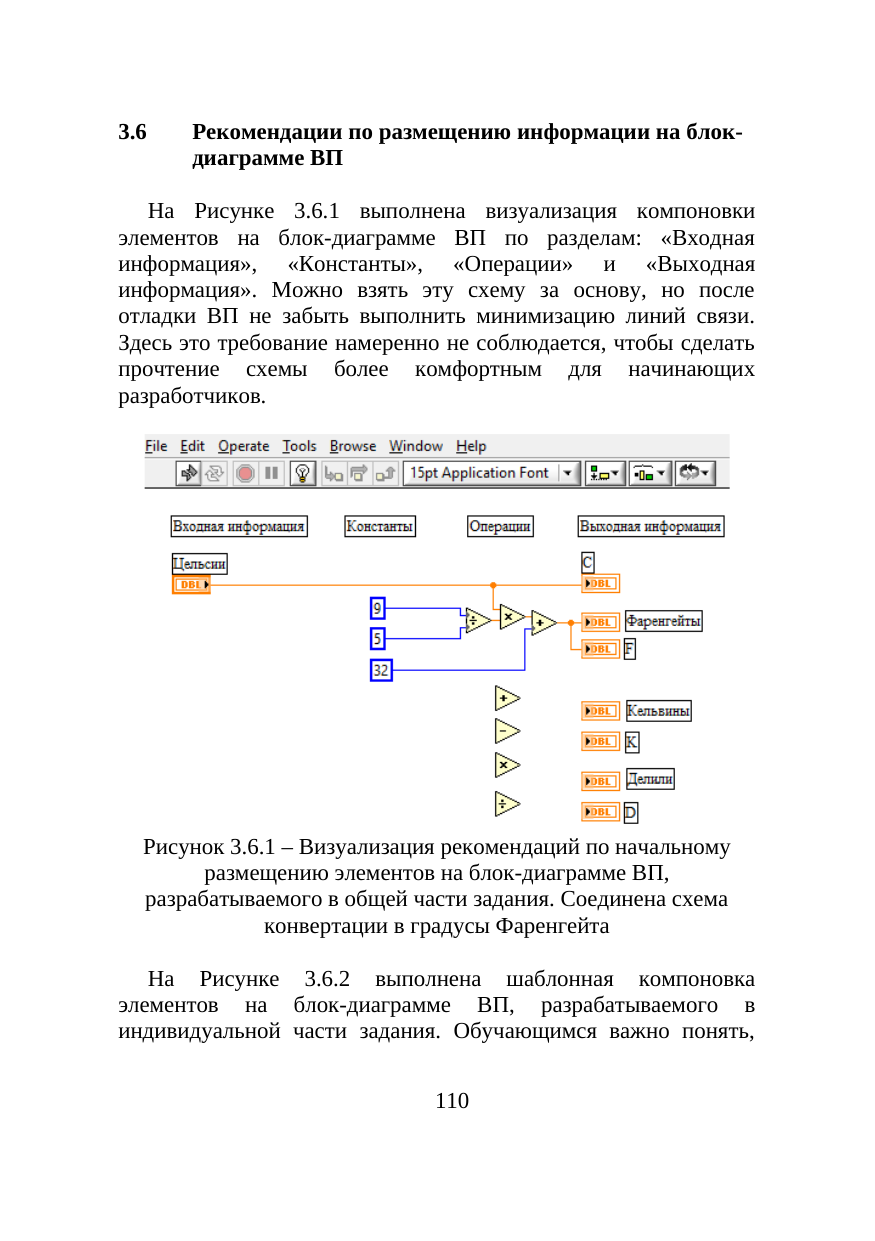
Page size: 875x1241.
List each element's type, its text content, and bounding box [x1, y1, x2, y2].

picture [144, 434, 730, 833]
text Рисунок 3.6.1 – Визуализация рекомендаций по начальному размещению элементов на блок-диаграмме ВП, разрабатываемого в общей части задания. Соединена схема конвертации в градусы Фаренгейта [118, 833, 756, 938]
subtitle 3.6 Рекомендации по размещению информации на блок-диаграмме ВП [118, 118, 756, 171]
text На Рисунке 3.6.1 выполнена визуализация компоновки элементов на блок-диаграмме ВП по разделам: «Входная информация», «Константы», «Операции» и «Выходная информация». Можно взять эту схему за основу, но после отладки ВП не забыть выполнить минимизацию линий связи. Здесь это требование намеренно не соблюдается, чтобы сделать прочтение схемы более комфортным для начинающих разработчиков. [118, 197, 756, 408]
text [118, 964, 756, 1044]
